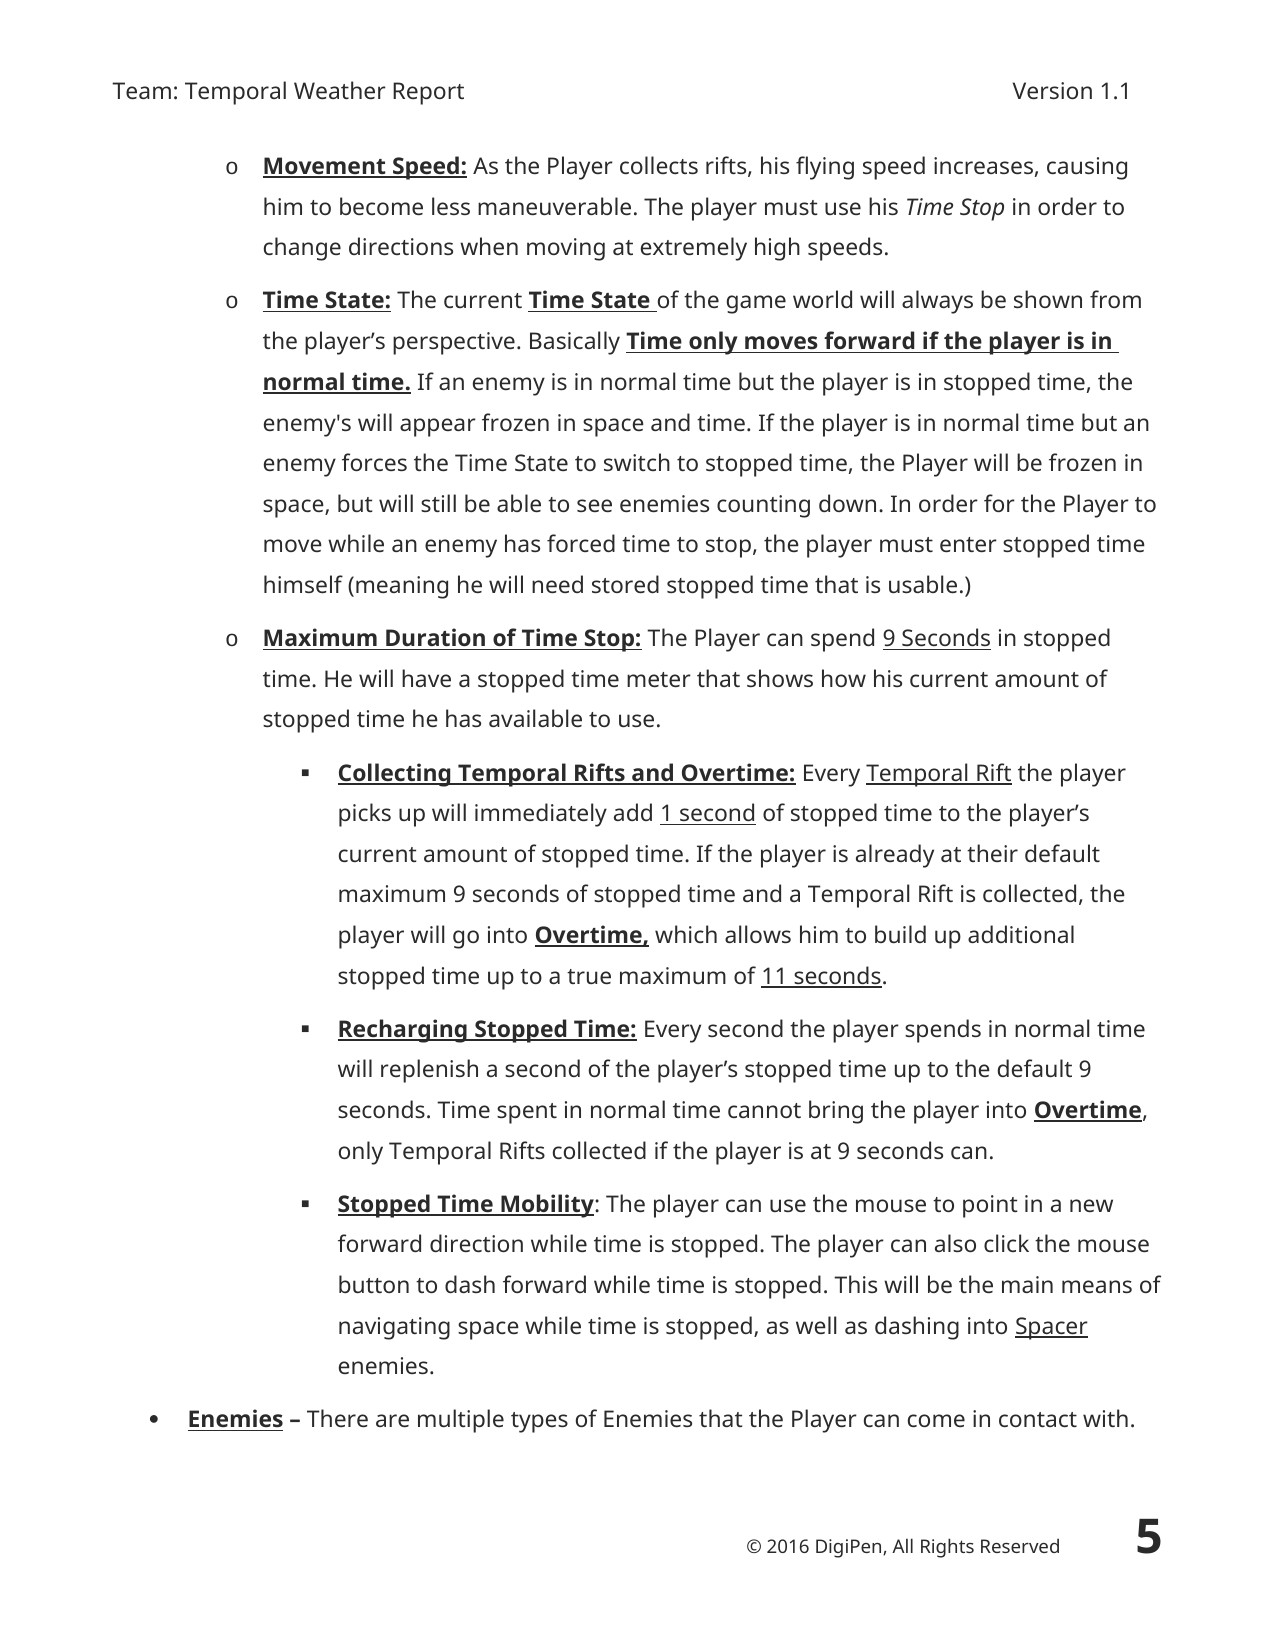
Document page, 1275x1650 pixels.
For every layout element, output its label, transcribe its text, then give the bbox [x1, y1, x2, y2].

list Collecting Temporal Rifts and Overtime: Every Temporal Rift the player picks up will immediately add 1 second of stopped time to the player’s current amount of stopped time. If the player is already at their default maximum 9 seconds of stopped time and a Temporal Rift is collected, the player will go into Overtime, which allows him to build up additional stopped time up to a true maximum of 11 seconds. [300, 757, 1162, 991]
list Stopped Time Mobility: The player can use the mouse to point in a new forward direction while time is stopped. The player can also click the mouse button to dash forward while time is stopped. This will be the main means of navigating space while time is stopped, as well as dashing into Spacer enemies. [300, 1188, 1162, 1382]
list Maximum Duration of Time Stop: The Player can spend 9 Seconds in stopped time. He will have a stopped time meter that shows how his current amount of stopped time he has available to use. [225, 622, 1162, 735]
list Time State: The current Time State of the game world will always be shown from the player’s perspective. Basically Time only moves forward if the player is in normal time. If an enemy is in normal time but the player is in stopped time, the enemy's will appear frozen in space and time. If the player is in normal time but an enemy forces the Time State to switch to stopped time, the Player will be frozen in space, but will still be able to see enemies counting down. In order for the Player to move while an enemy has forced time to stop, the player must enter stopped time himself (meaning he will need stored stopped time that is usable.) [225, 284, 1162, 600]
list Movement Speed: As the Player collects rifts, his flying speed increases, causing him to become less maneuverable. The player must use his Time Stop in order to change directions when moving at extremely high speeds. [225, 150, 1162, 263]
list Recharging Stopped Time: Every second the player spends in normal time will replenish a second of the player’s stopped time up to the default 9 seconds. Time spent in normal time cannot bring the player into Overtime, only Temporal Rifts collected if the player is at 9 seconds can. [300, 1013, 1162, 1166]
list Enemies – There are multiple types of Enemies that the Player can come in contact with. [150, 1403, 1162, 1435]
